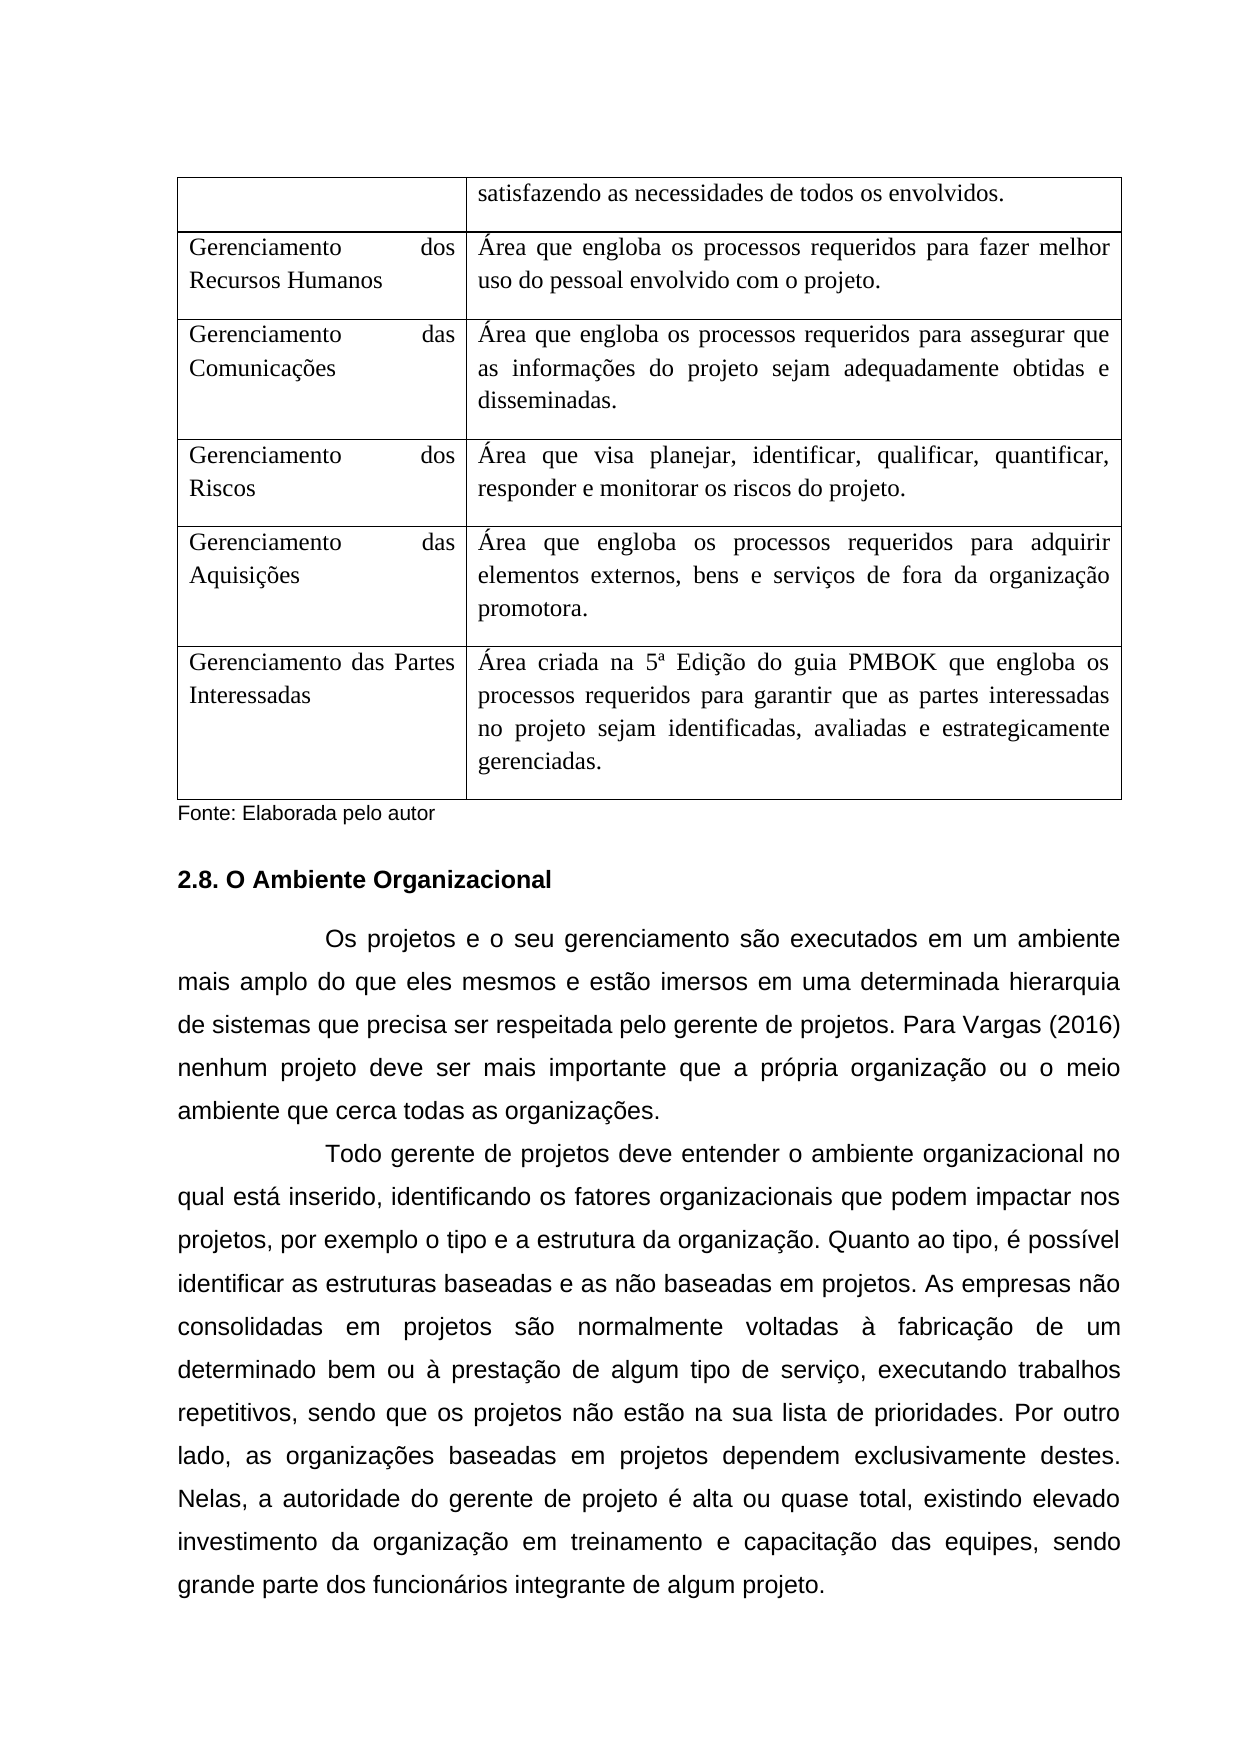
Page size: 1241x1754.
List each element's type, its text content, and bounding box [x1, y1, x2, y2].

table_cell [178, 178, 466, 231]
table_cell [467, 178, 1121, 231]
text Os projetos e o seu gerenciamento são executados em um ambiente mais amplo do que eles mesmos e estão imersos em uma determinada hierarquia de sistemas que precisa ser respeitada pelo gerente de projetos. Para Vargas (2016) nenhum projeto deve ser mais importante que a própria organização ou o meio ambiente que cerca todas as organizações. [177, 923, 1122, 1125]
table_cell Área que engloba os processos requeridos para adquirir elementos externos, bens e serviços de fora da organização promotora. [467, 527, 1121, 646]
table_cell Área que engloba os processos requeridos para assegurar que as informações do projeto sejam adequadamente obtidas e disseminadas. [467, 320, 1121, 439]
table_cell Gerenciamento das Partes Interessadas [178, 647, 466, 799]
table_cell Gerenciamento das Aquisições [178, 527, 466, 646]
subtitle 2.8. O Ambiente Organizacional [177, 866, 1122, 894]
table_cell Área que visa planejar, identificar, qualificar, quantificar, responder e monitorar os riscos do projeto. [467, 440, 1121, 526]
table_cell Gerenciamento das Comunicações [178, 320, 466, 439]
table_cell Área que engloba os processos requeridos para fazer melhor uso do pessoal envolvido com o projeto. [467, 233, 1121, 318]
text Fonte: Elaborada pelo autor [177, 800, 1122, 824]
text Todo gerente de projetos deve entender o ambiente organizacional no qual está inserido, identificando os fatores organizacionais que podem impactar nos projetos, por exemplo o tipo e a estrutura da organização. Quanto ao tipo, é possível identificar as estruturas baseadas e as não baseadas em projetos. As empresas não consolidadas em projetos são normalmente voltadas à fabricação de um determinado bem ou à prestação de algum tipo de serviço, executando trabalhos repetitivos, sendo que os projetos não estão na sua lista de prioridades. Por outro lado, as organizações baseadas em projetos dependem exclusivamente destes. Nelas, a autoridade do gerente de projeto é alta ou quase total, existindo elevado investimento da organização em treinamento e capacitação das equipes, sendo grande parte dos funcionários integrante de algum projeto. [177, 1139, 1122, 1599]
table_cell Área criada na 5ª Edição do guia PMBOK que engloba os processos requeridos para garantir que as partes interessadas no projeto sejam identificadas, avaliadas e estrategicamente gerenciadas. [467, 647, 1121, 799]
table_cell Gerenciamento dos Riscos [178, 440, 466, 526]
table_cell Gerenciamento dos Recursos Humanos [178, 233, 466, 318]
